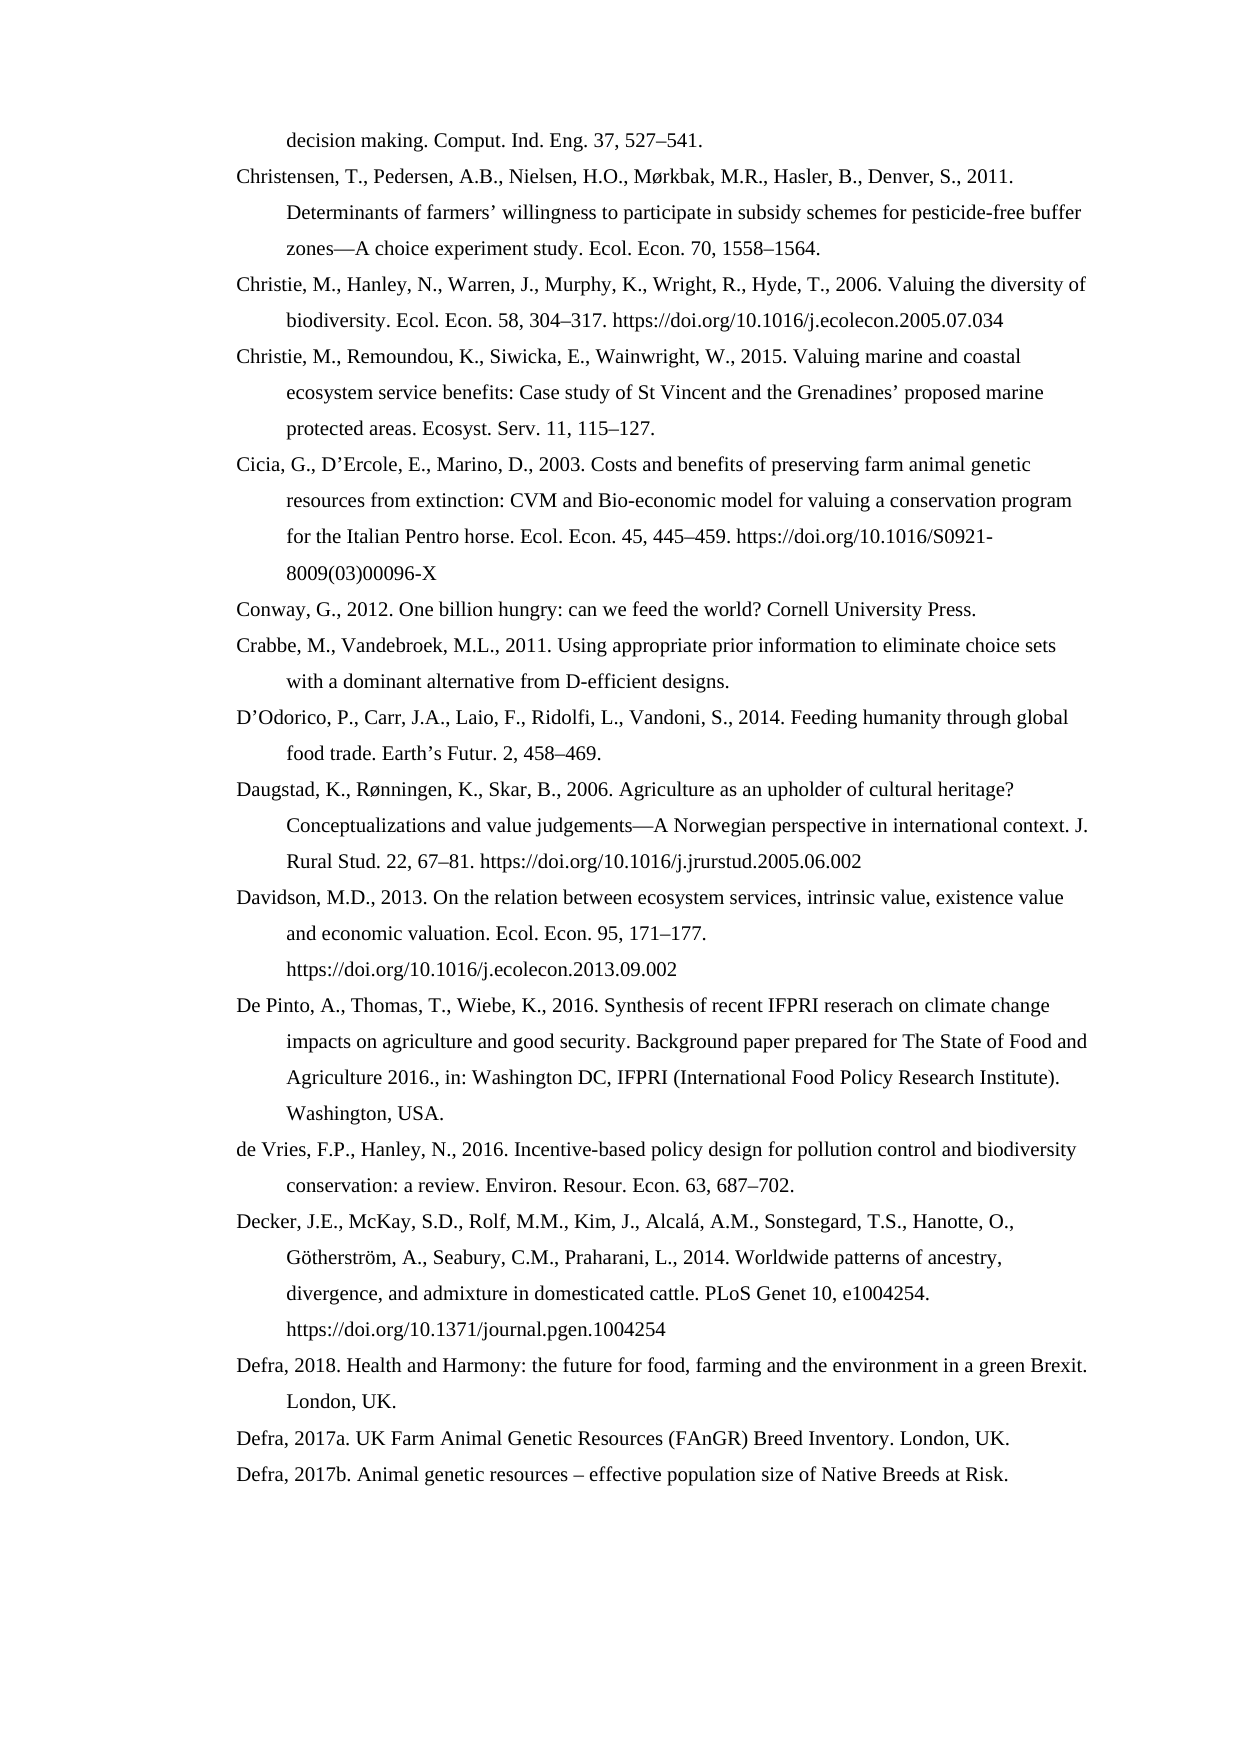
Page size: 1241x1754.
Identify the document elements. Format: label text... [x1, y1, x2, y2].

text Daugstad, K., Rønningen, K., Skar, B., 2006. Agriculture as an upholder of cultural heritage? Conceptualizations and value judgements—A Norwegian perspective in international context. J. Rural Stud. 22, 67–81. https://doi.org/10.1016/j.jrurstud.2005.06.002 [236, 777, 1092, 873]
text Conway, G., 2012. One billion hungry: can we feed the world? Cornell University Press. [236, 597, 1092, 621]
text Davidson, M.D., 2013. On the relation between ecosystem services, intrinsic value, existence value and economic valuation. Ecol. Econ. 95, 171–177. https://doi.org/10.1016/j.ecolecon.2013.09.002 [236, 885, 1092, 981]
text Christie, M., Hanley, N., Warren, J., Murphy, K., Wright, R., Hyde, T., 2006. Valuing the diversity of biodiversity. Ecol. Econ. 58, 304–317. https://doi.org/10.1016/j.ecolecon.2005.07.034 [236, 272, 1092, 332]
text Decker, J.E., McKay, S.D., Rolf, M.M., Kim, J., Alcalá, A.M., Sonstegard, T.S., Hanotte, O., Götherström, A., Seabury, C.M., Praharani, L., 2014. Worldwide patterns of ancestry, divergence, and admixture in domesticated cattle. PLoS Genet 10, e1004254. https://doi.org/10.1371/journal.pgen.1004254 [236, 1209, 1092, 1341]
text de Vries, F.P., Hanley, N., 2016. Incentive-based policy design for pollution control and biodiversity conservation: a review. Environ. Resour. Econ. 63, 687–702. [236, 1137, 1092, 1197]
text De Pinto, A., Thomas, T., Wiebe, K., 2016. Synthesis of recent IFPRI reserach on climate change impacts on agriculture and good security. Background paper prepared for The State of Food and Agriculture 2016., in: Washington DC, IFPRI (International Food Policy Research Institute). Washington, USA. [236, 993, 1092, 1125]
text Christie, M., Remoundou, K., Siwicka, E., Wainwright, W., 2015. Valuing marine and coastal ecosystem service benefits: Case study of St Vincent and the Grenadines’ proposed marine protected areas. Ecosyst. Serv. 11, 115–127. [236, 344, 1092, 440]
text Cicia, G., D’Ercole, E., Marino, D., 2003. Costs and benefits of preserving farm animal genetic resources from extinction: CVM and Bio-economic model for valuing a conservation program for the Italian Pentro horse. Ecol. Econ. 45, 445–459. https://doi.org/10.1016/S0921-8009(03)00096-X [236, 452, 1092, 584]
text Christensen, T., Pedersen, A.B., Nielsen, H.O., Mørkbak, M.R., Hasler, B., Denver, S., 2011. Determinants of farmers’ willingness to participate in subsidy schemes for pesticide-free buffer zones—A choice experiment study. Ecol. Econ. 70, 1558–1564. [236, 164, 1092, 260]
text D’Odorico, P., Carr, J.A., Laio, F., Ridolfi, L., Vandoni, S., 2014. Feeding humanity through global food trade. Earth’s Futur. 2, 458–469. [236, 705, 1092, 765]
text Defra, 2017a. UK Farm Animal Genetic Resources (FAnGR) Breed Inventory. London, UK. [236, 1426, 1092, 1449]
text Crabbe, M., Vandebroek, M.L., 2011. Using appropriate prior information to eliminate choice sets with a dominant alternative from D-efficient designs. [236, 633, 1092, 693]
text Defra, 2017b. Animal genetic resources – effective population size of Native Breeds at Risk. [236, 1462, 1092, 1486]
text Defra, 2018. Health and Harmony: the future for food, farming and the environment in a green Brexit. London, UK. [236, 1353, 1092, 1413]
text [236, 128, 1092, 152]
